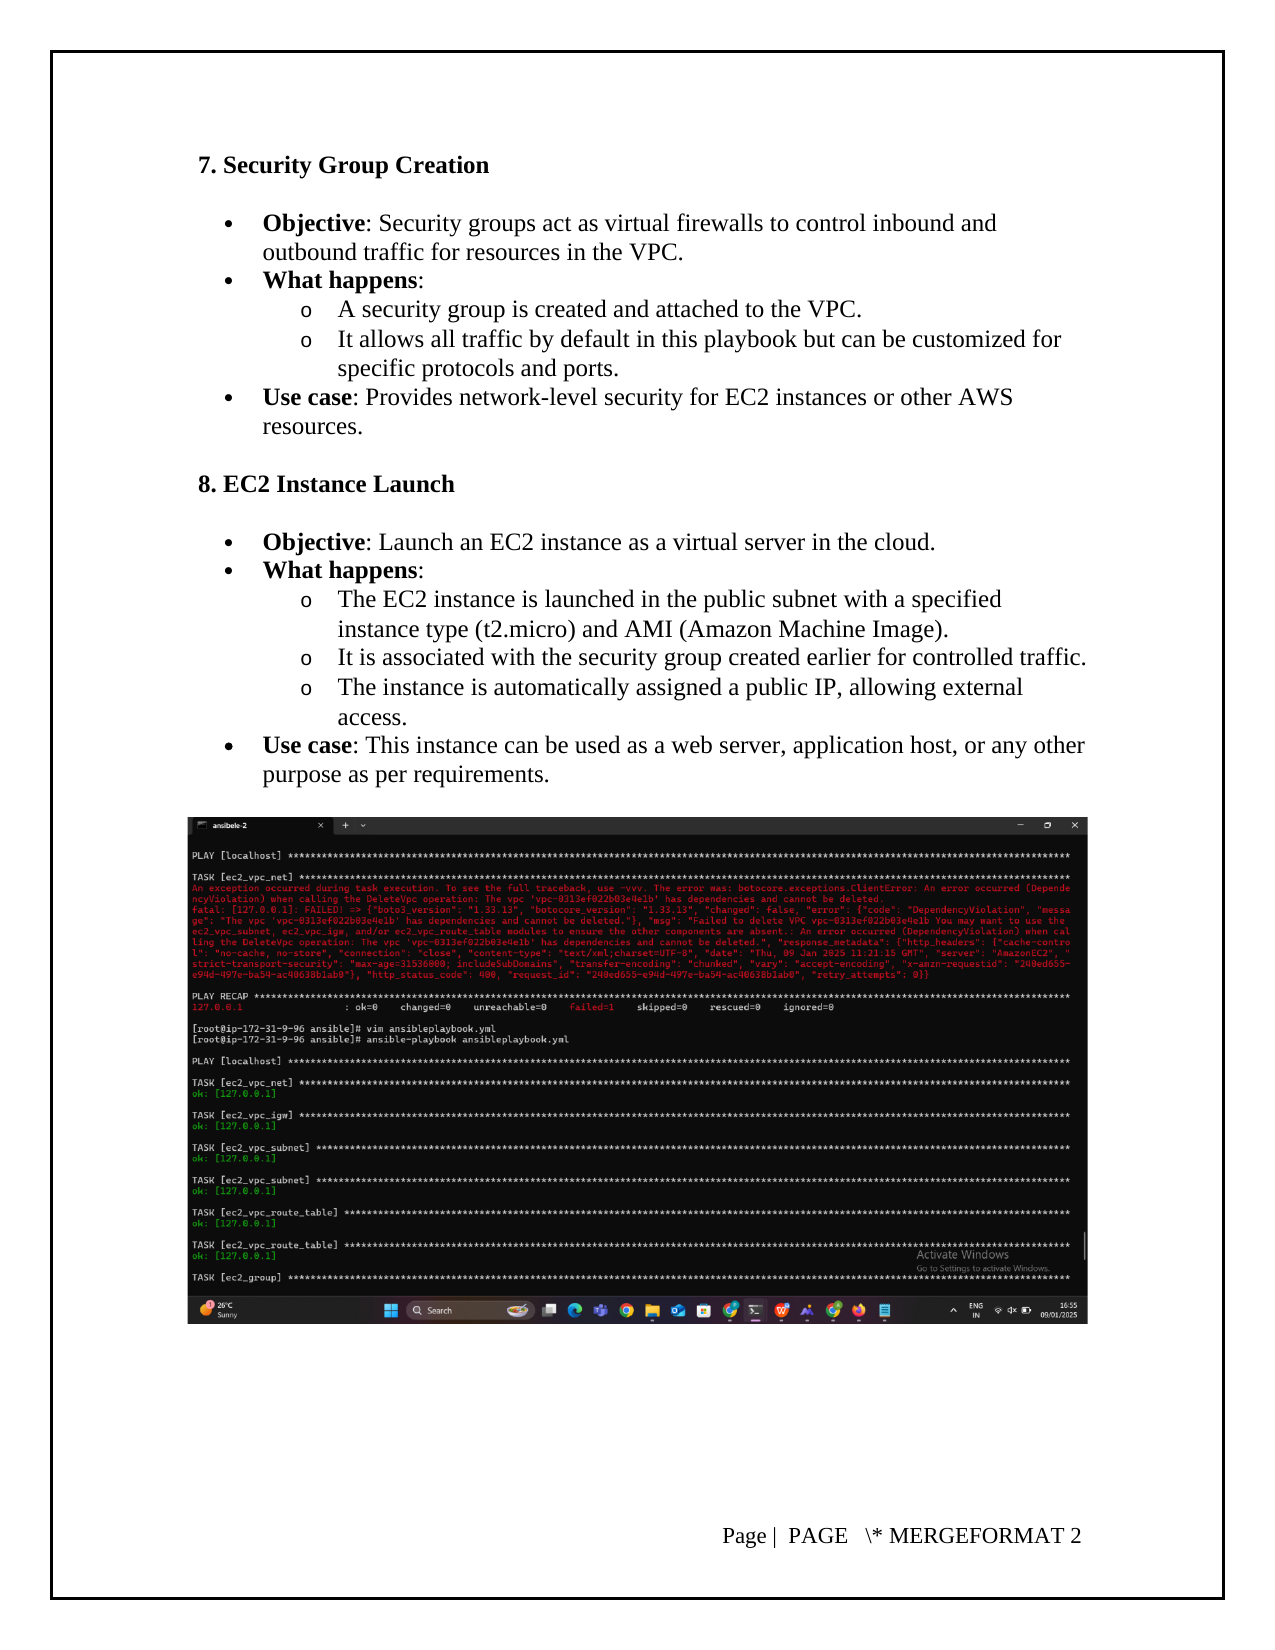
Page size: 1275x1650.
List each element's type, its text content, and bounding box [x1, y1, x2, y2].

list A security group is created and attached to the VPC. [300, 294, 1087, 324]
picture [187, 817, 1088, 1324]
list The instance is automatically assigned a public IP, allowing external access. [300, 672, 1087, 730]
subtitle 8. EC2 Instance Launch [198, 469, 1087, 497]
list It is associated with the security group created earlier for controlled traffic. [300, 642, 1087, 672]
list What happens: [225, 265, 1087, 294]
subtitle 7. Security Group Creation [198, 150, 1087, 179]
list It allows all traffic by default in this playbook but can be customized for specific protocols and ports. [300, 324, 1087, 382]
list Use case: Provides network-level security for EC2 instances or other AWS resources. [225, 382, 1087, 439]
list What happens: [225, 555, 1087, 584]
list Use case: This instance can be used as a web server, application host, or any other purpose as per requirements. [225, 730, 1087, 788]
list Objective: Security groups act as virtual firewalls to control inbound and outbound traffic for resources in the VPC. [225, 208, 1087, 265]
list Objective: Launch an EC2 instance as a virtual server in the cloud. [225, 527, 1087, 555]
list The EC2 instance is launched in the public subnet with a specified instance type (t2.micro) and AMI (Amazon Machine Image). [300, 584, 1087, 642]
